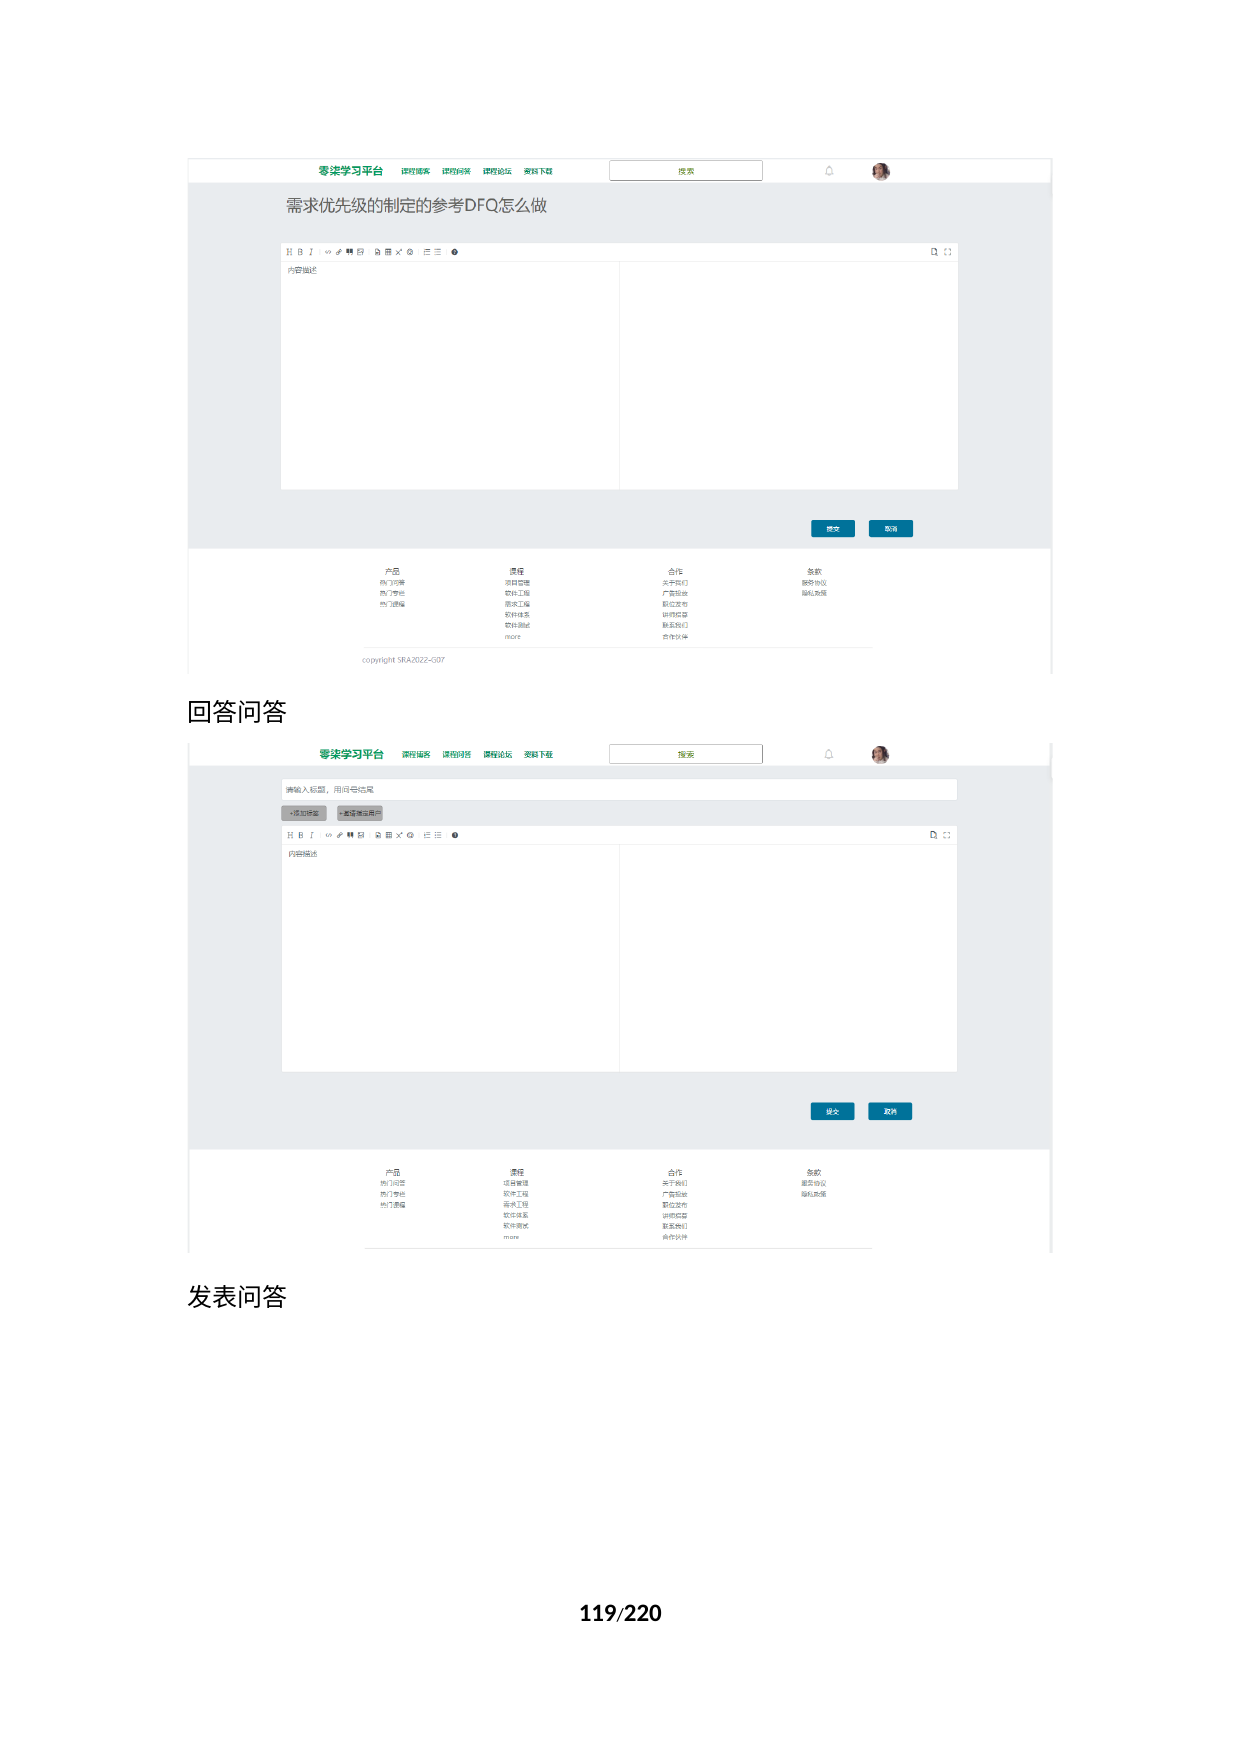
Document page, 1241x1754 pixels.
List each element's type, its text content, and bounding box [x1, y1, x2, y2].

text 发表问答 [187, 1263, 1053, 1328]
text 回答问答 [187, 678, 1053, 743]
